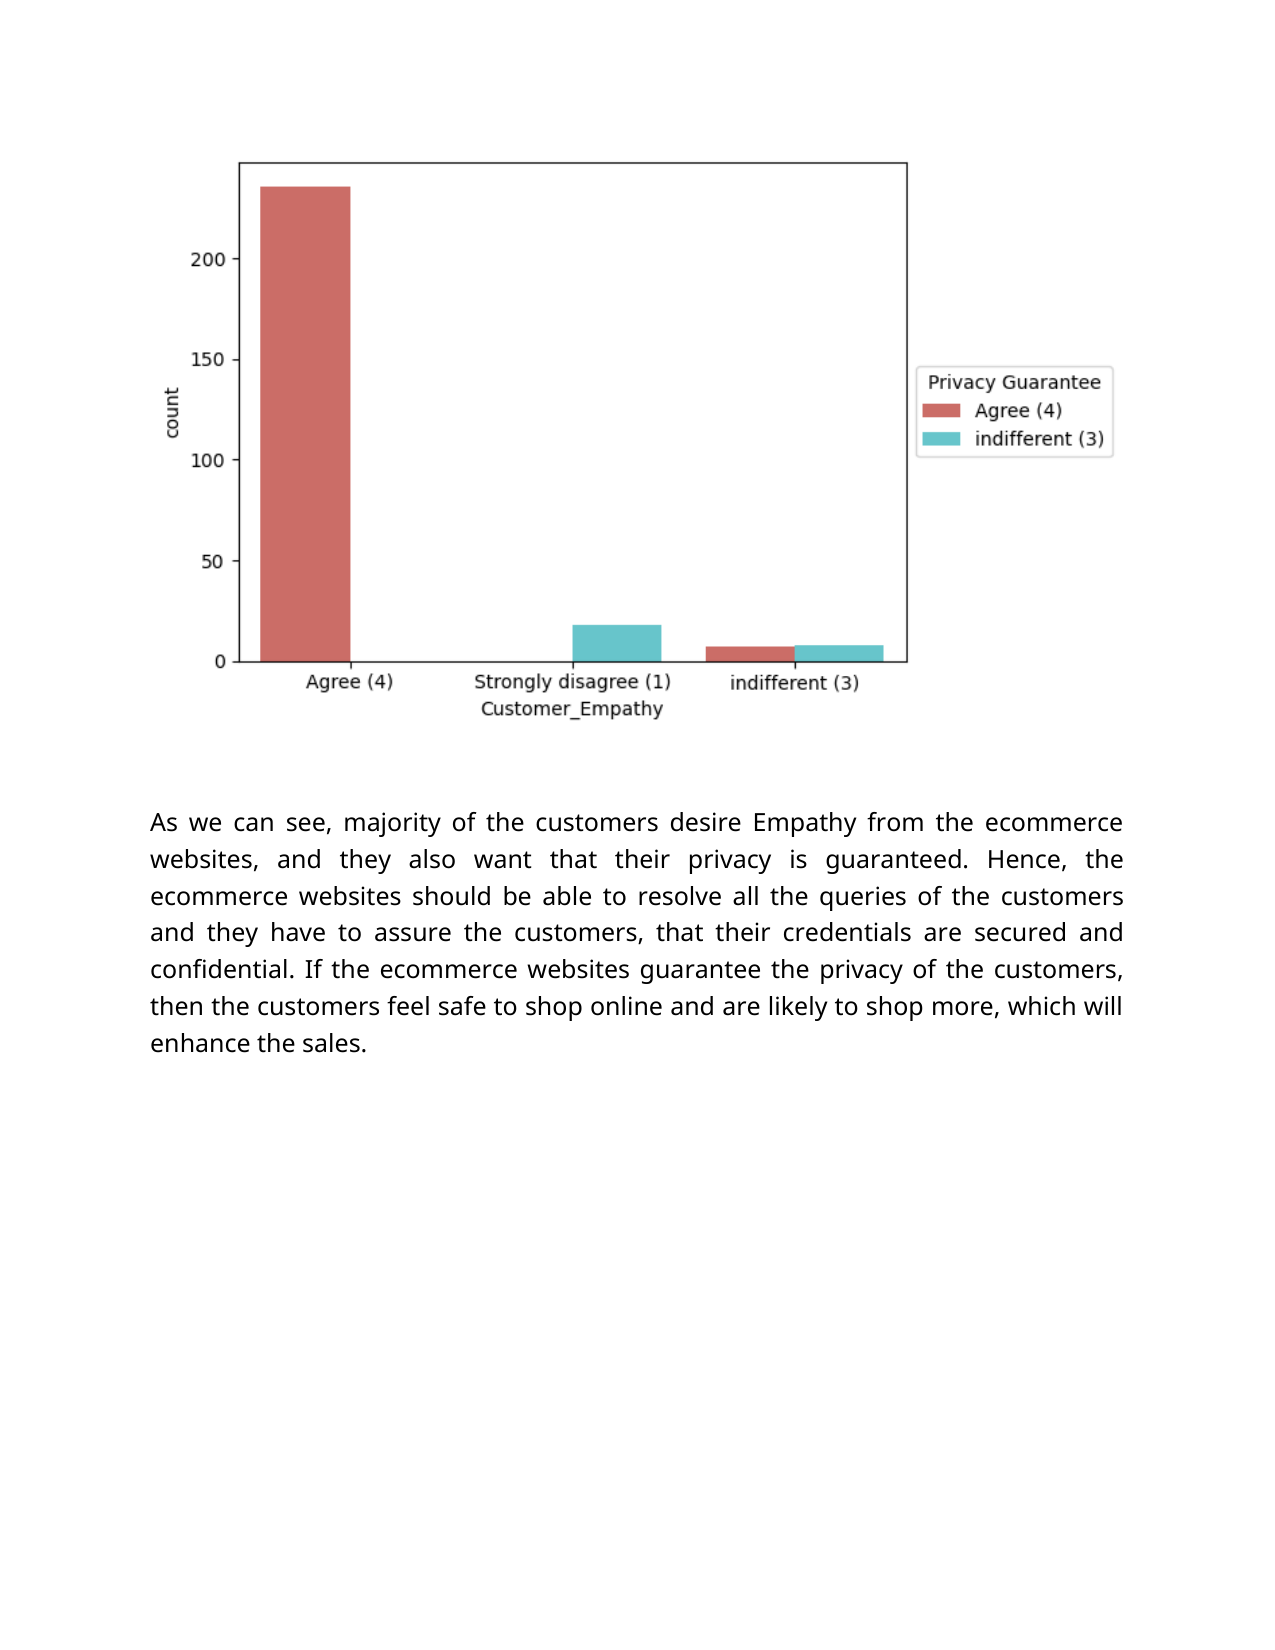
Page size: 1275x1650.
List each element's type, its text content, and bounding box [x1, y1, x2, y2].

picture [150, 150, 1125, 733]
text As we can see, majority of the customers desire Empathy from the ecommerce websites, and they also want that their privacy is guaranteed. Hence, the ecommerce websites should be able to resolve all the queries of the customers and they have to assure the customers, that their credentials are secured and confidential. If the ecommerce websites guarantee the privacy of the customers, then the customers feel safe to shop online and are likely to shop more, which will enhance the sales. [150, 804, 1125, 1059]
